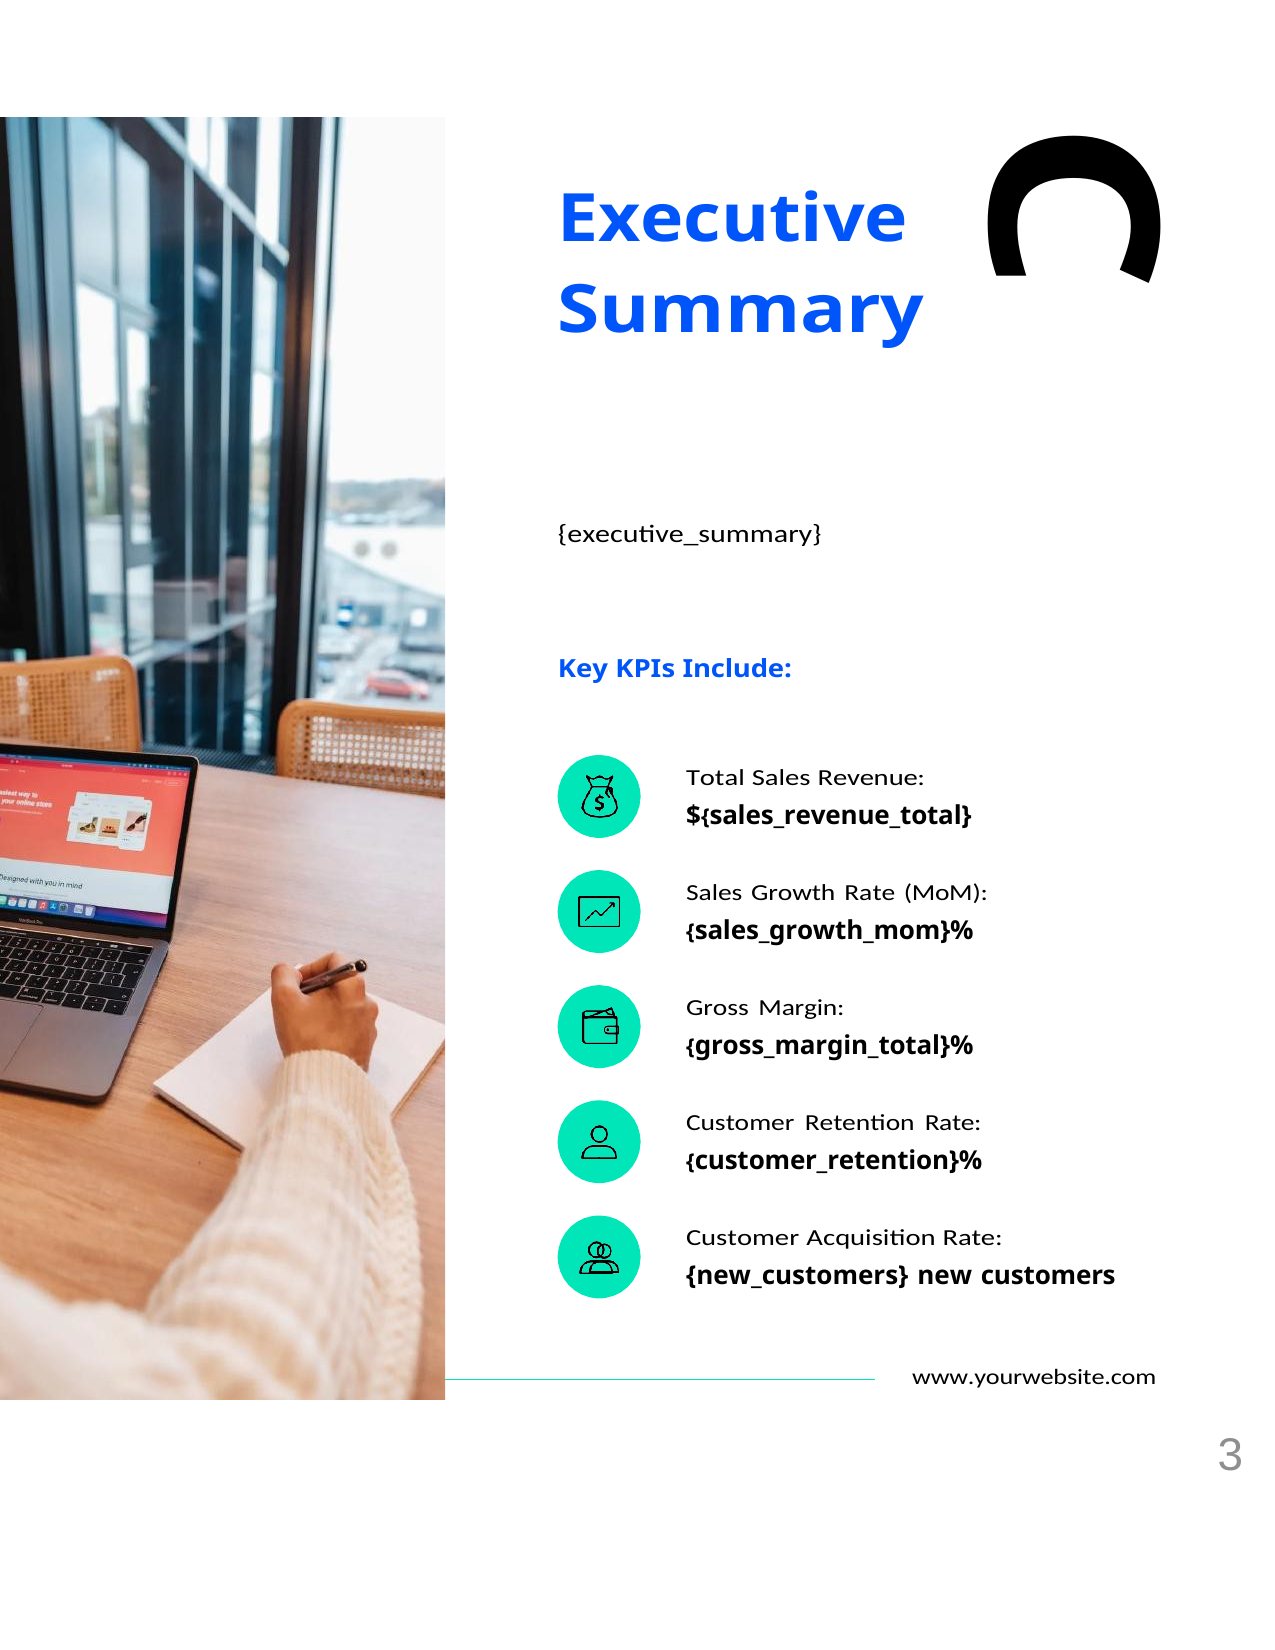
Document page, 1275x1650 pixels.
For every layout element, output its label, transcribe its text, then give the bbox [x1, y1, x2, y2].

text Total Sales Revenue: [686, 763, 1254, 791]
picture [582, 1007, 619, 1044]
text Sales Report www.yourwebsite.com [446, 1363, 1254, 1390]
picture [578, 896, 620, 927]
picture [579, 1241, 619, 1274]
subtitle {executive_summary} [558, 518, 1140, 549]
subtitle Executive Summary [558, 170, 1140, 352]
text Gross Margin: [686, 993, 1254, 1021]
subtitle 3 [0, 1427, 1244, 1480]
subtitle ${sales_revenue_total} [686, 796, 1254, 832]
picture [581, 775, 618, 818]
picture [581, 1125, 617, 1159]
text Sales Growth Rate (MoM): [686, 878, 1254, 906]
subtitle {new_customers} new customers [686, 1257, 1254, 1292]
picture [0, 117, 446, 1400]
text Customer Acquisition Rate: [686, 1223, 1254, 1251]
subtitle Key KPIs Include: [558, 651, 1254, 685]
subtitle {sales_growth_mom}% [686, 911, 1254, 947]
text Customer Retention Rate: [686, 1108, 1254, 1136]
subtitle {customer_retention}% [686, 1142, 1254, 1177]
subtitle {gross_margin_total}% [686, 1027, 1254, 1062]
